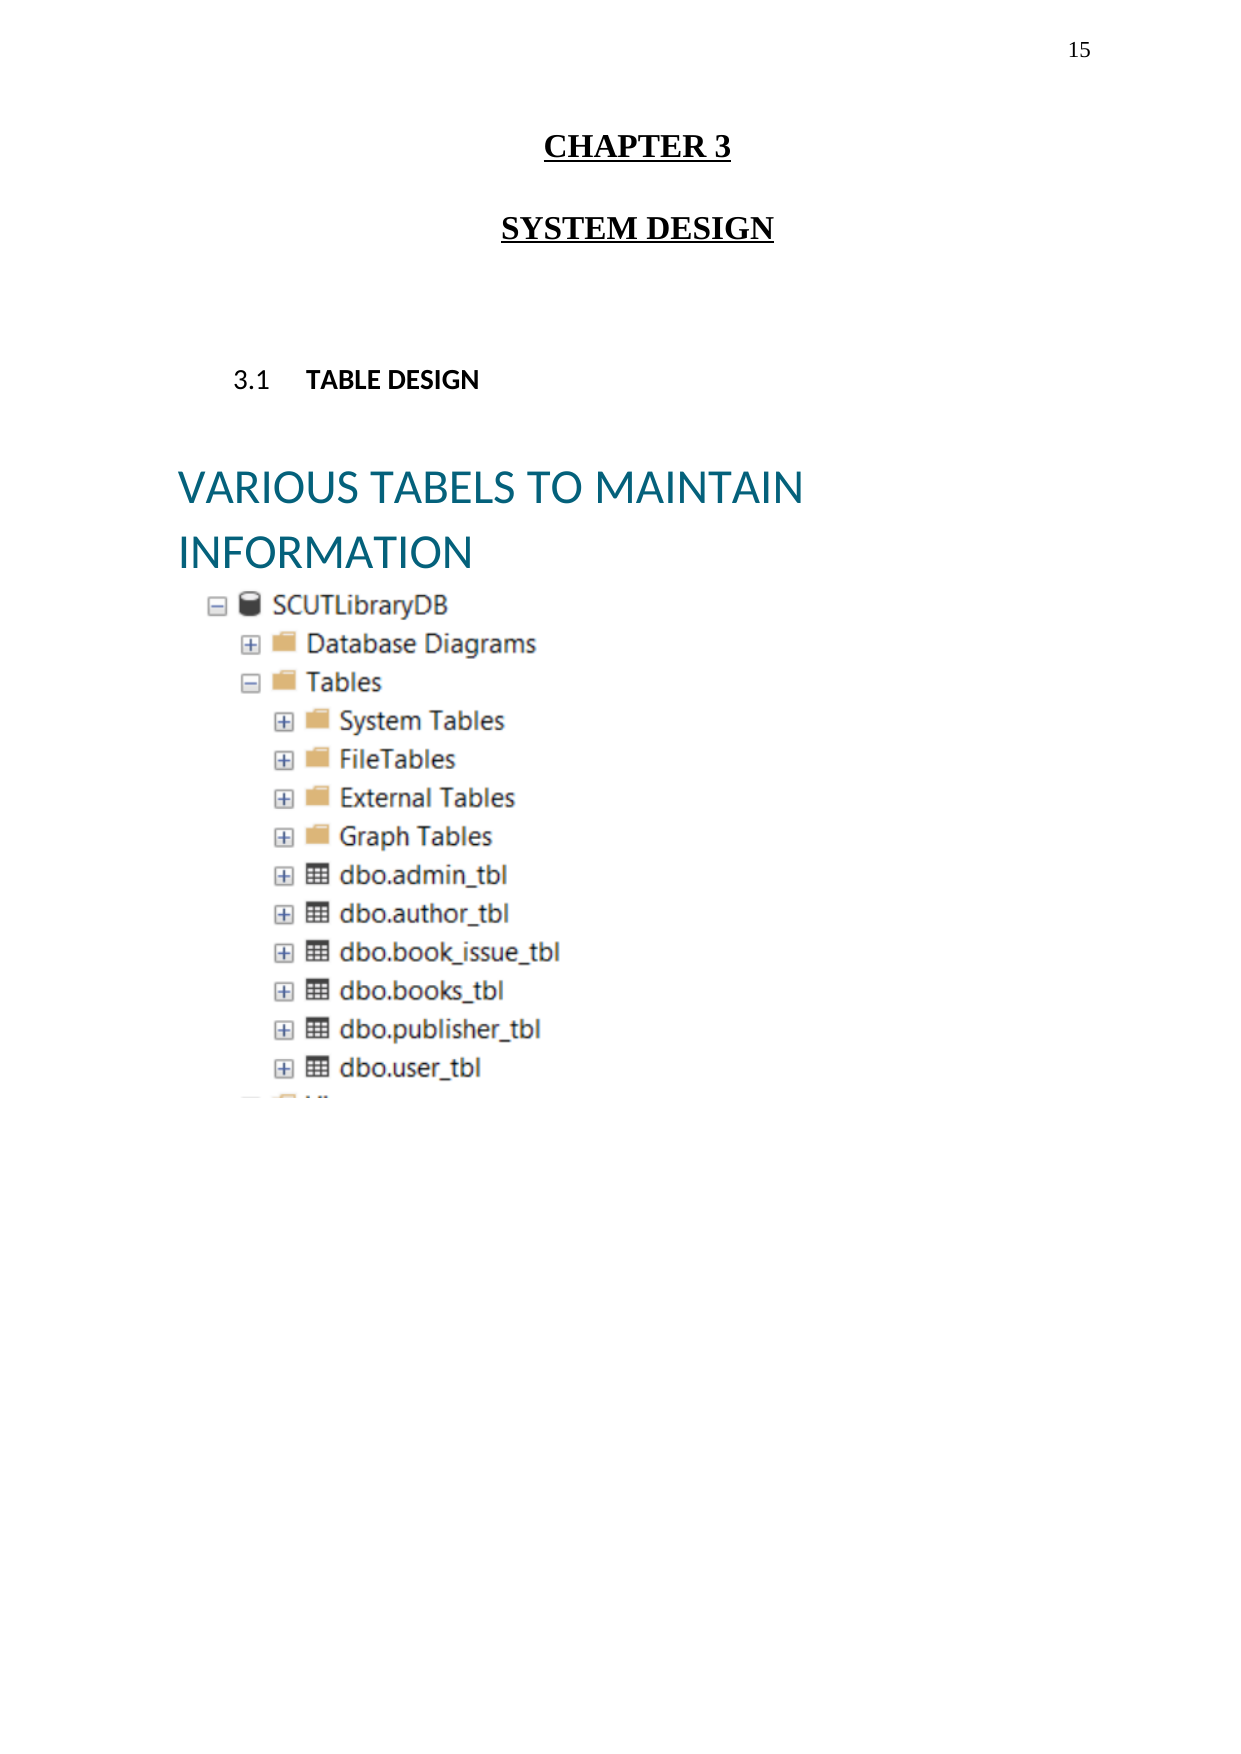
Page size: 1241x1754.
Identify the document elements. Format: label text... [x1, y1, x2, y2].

text INFORMATION [178, 521, 1125, 580]
text CHAPTER 3 [150, 126, 731, 165]
text VARIOUS TABELS TO MAINTAIN [178, 456, 1125, 516]
picture [177, 585, 709, 1098]
text 3.1 TABLE DESIGN [150, 361, 1125, 397]
text SYSTEM DESIGN [150, 208, 774, 246]
